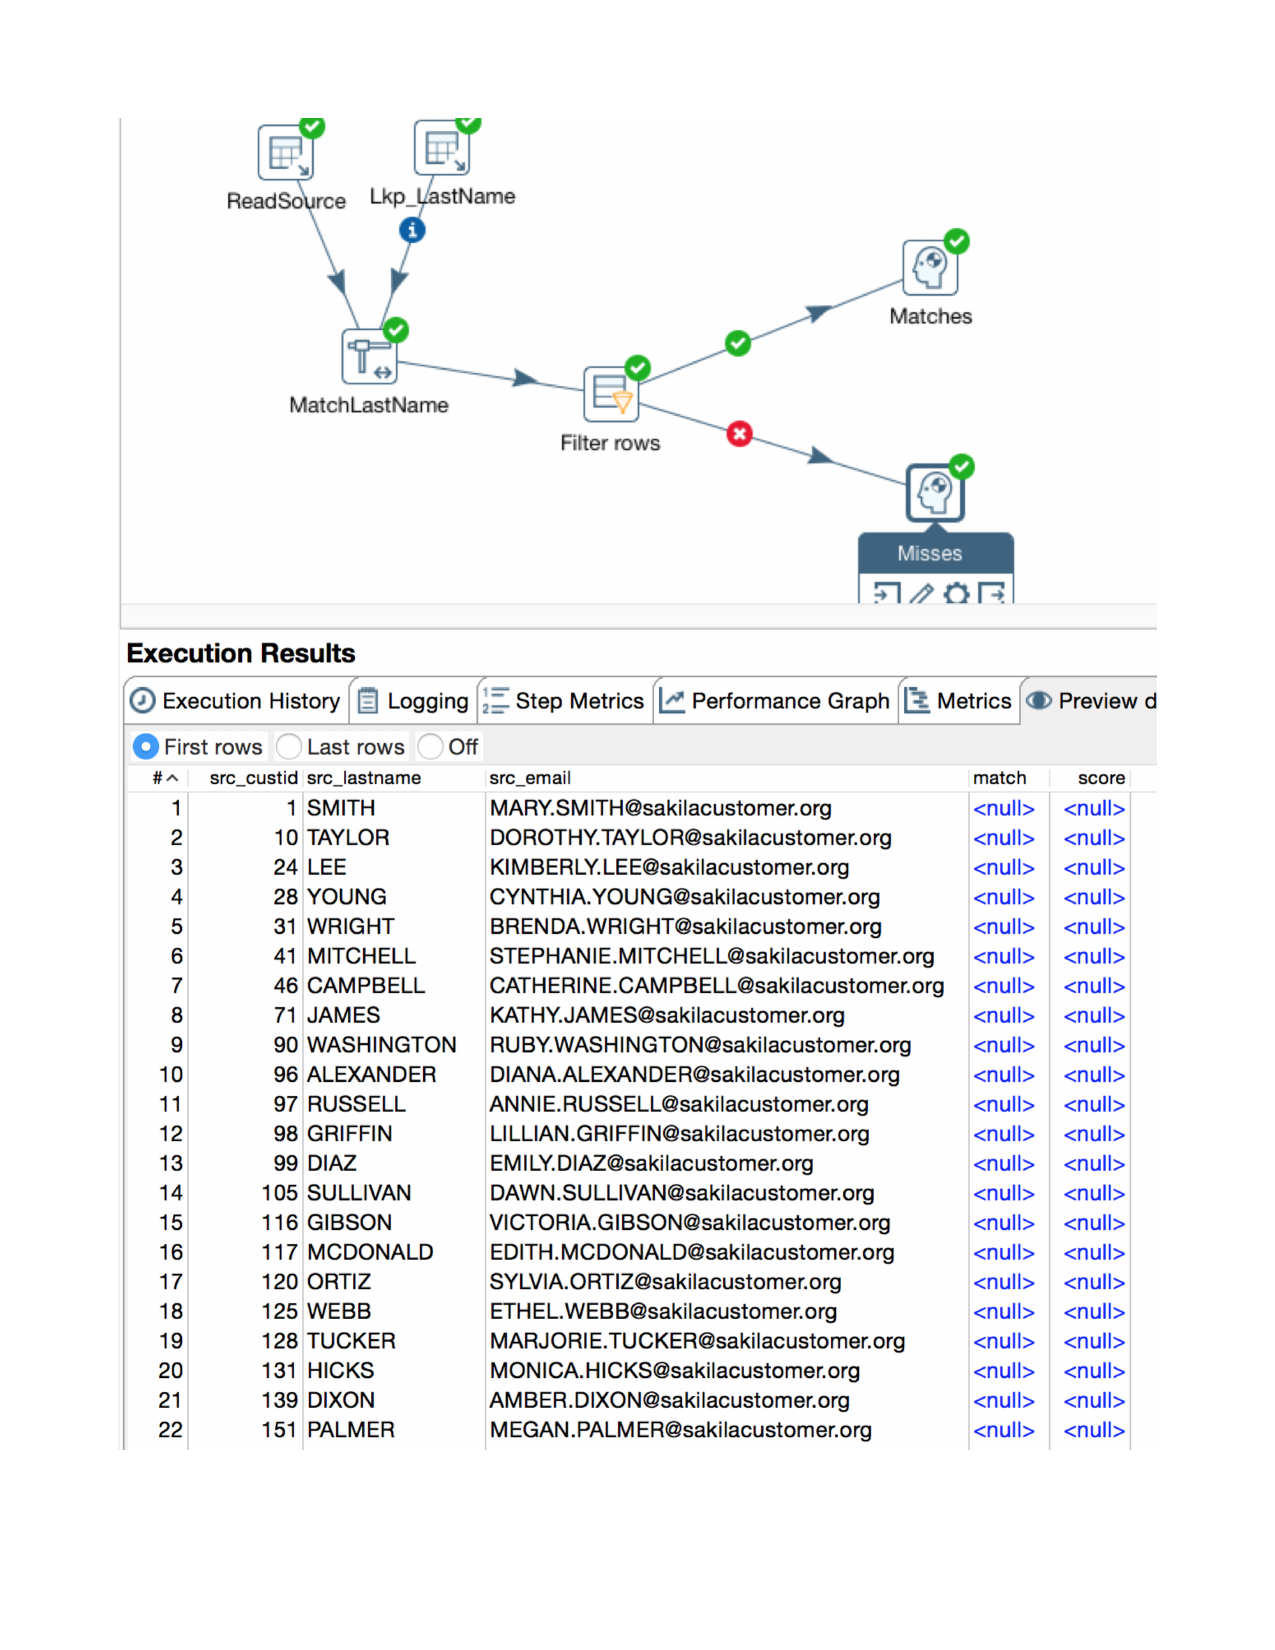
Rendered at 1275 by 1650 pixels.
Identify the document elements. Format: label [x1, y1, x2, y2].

picture [118, 118, 1157, 1450]
